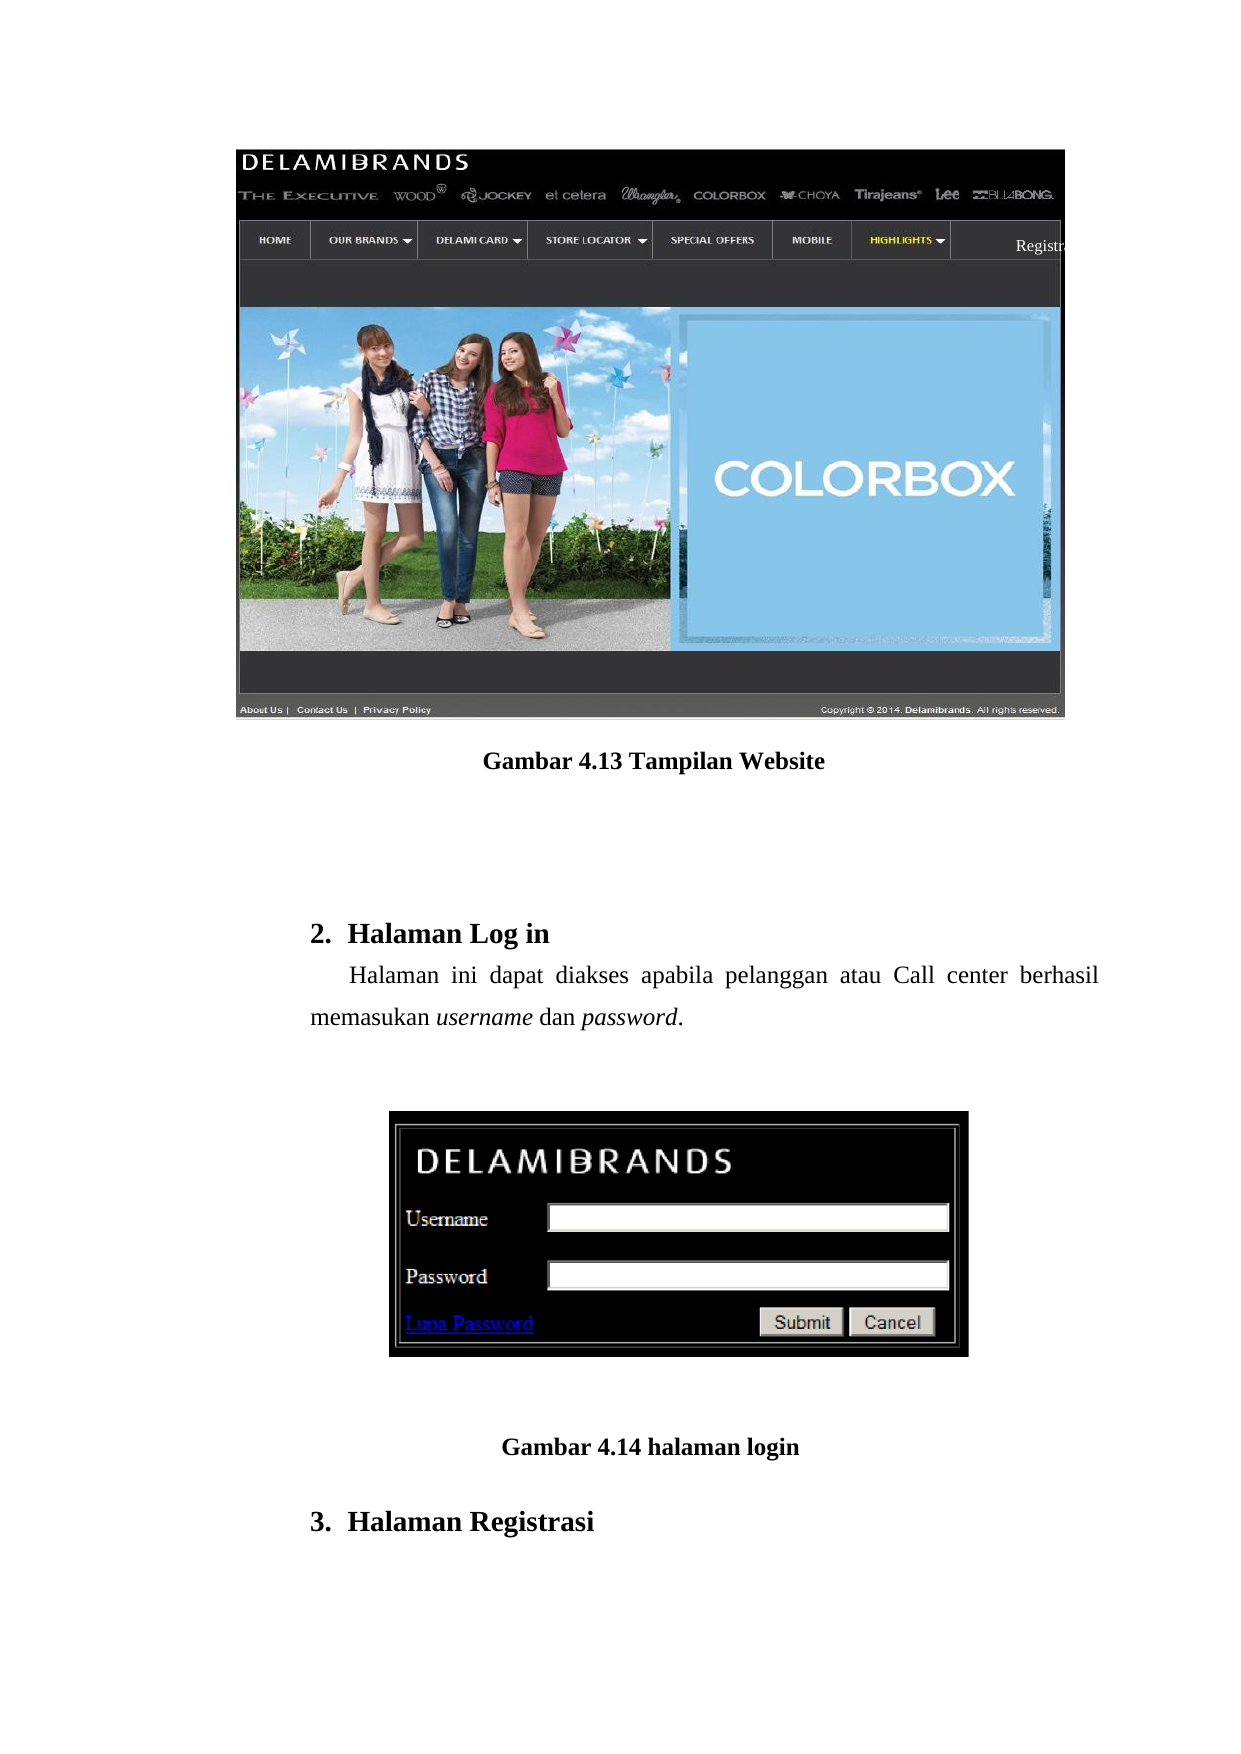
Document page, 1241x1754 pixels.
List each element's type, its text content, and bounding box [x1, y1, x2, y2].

text Halaman ini dapat diakses apabila pelanggan atau Call center berhasil memasukan username dan password. [310, 960, 1099, 1030]
picture [388, 1110, 969, 1357]
picture [236, 149, 1104, 720]
list Halaman Log in [310, 916, 1100, 949]
text Gambar 4.14 halaman login [413, 1432, 1100, 1461]
list Halaman Registrasi [310, 1504, 1100, 1538]
